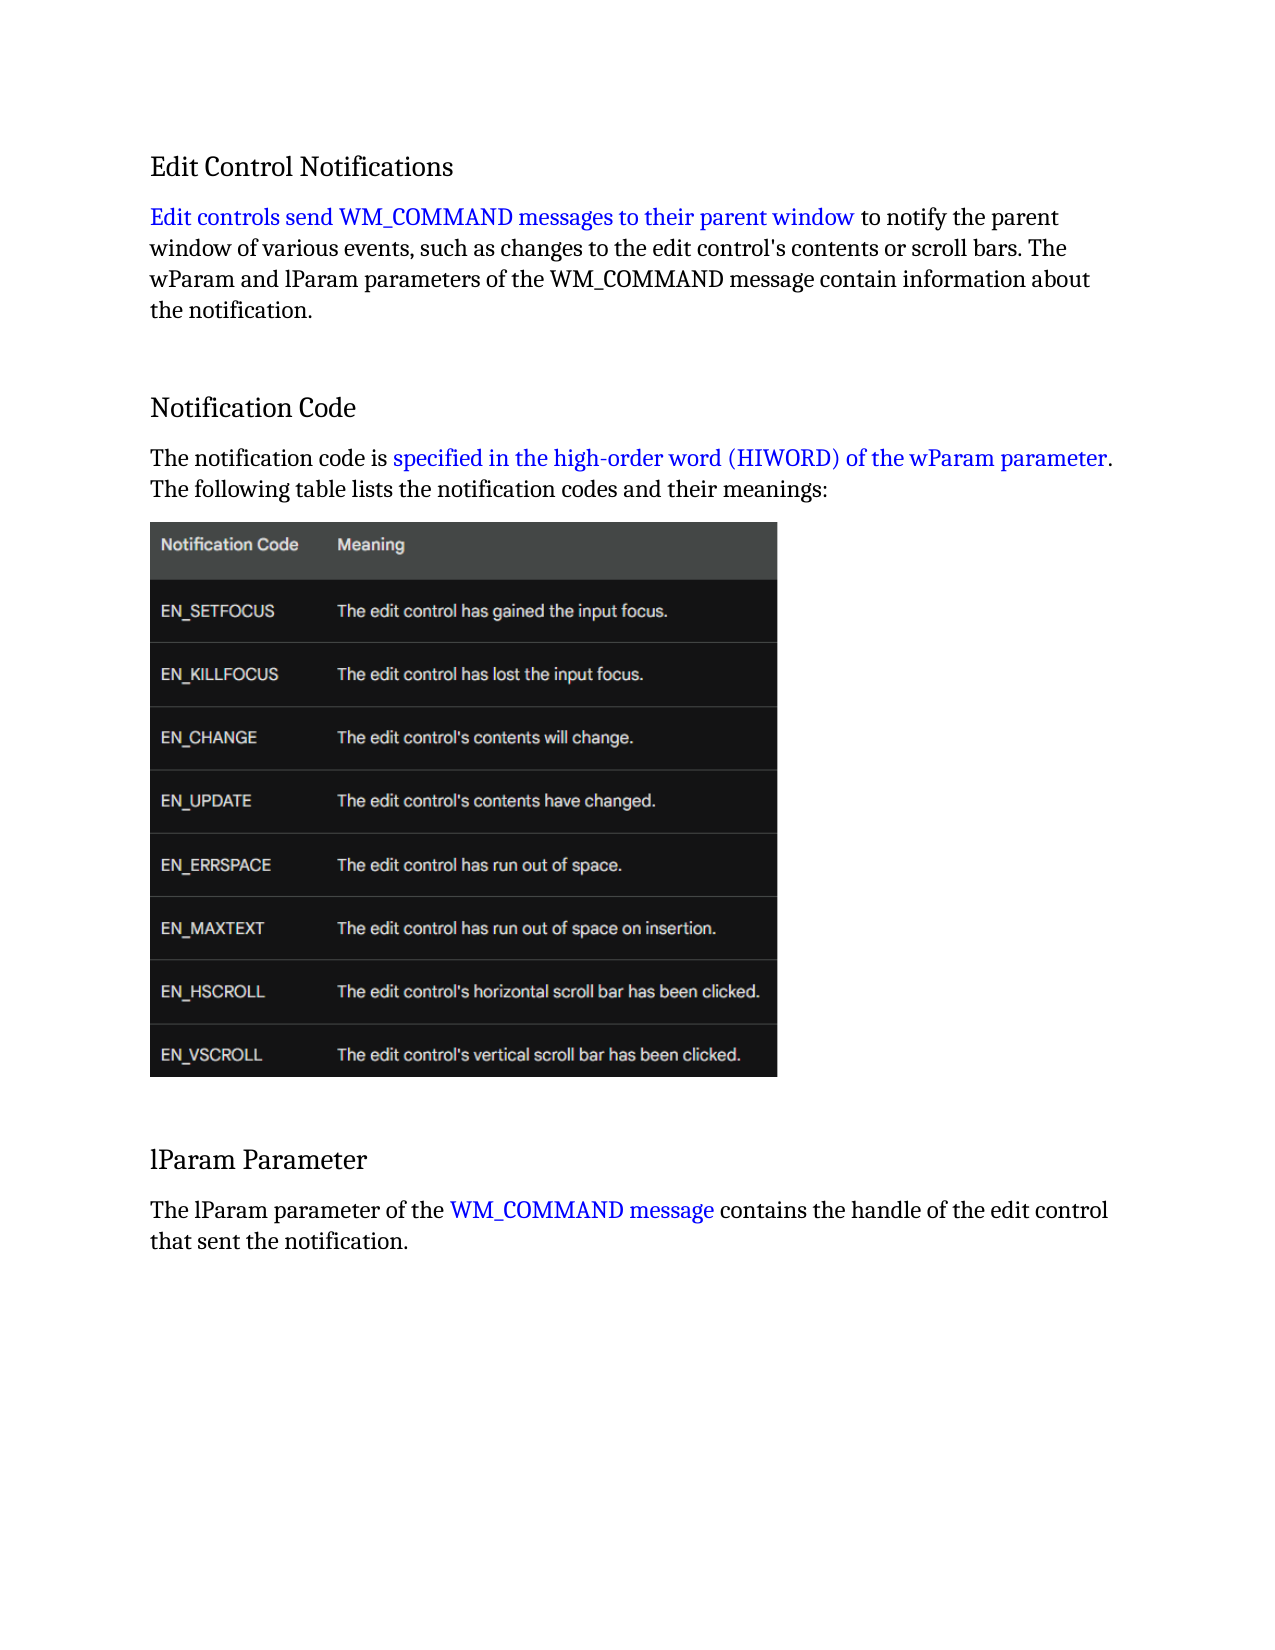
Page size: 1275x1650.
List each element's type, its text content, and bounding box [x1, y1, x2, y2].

text Edit controls send WM_COMMAND messages to their parent window to notify the parent window of various events, such as changes to the edit control's contents or scroll bars. The wParam and lParam parameters of the WM_COMMAND message contain information about the notification. [150, 203, 1125, 325]
picture [150, 522, 778, 1077]
text The lParam parameter of the WM_COMMAND message contains the handle of the edit control that sent the notification. [150, 1196, 1125, 1256]
text The notification code is specified in the high-order word (HIWORD) of the wParam parameter. The following table lists the notification codes and their meanings: [150, 444, 1125, 504]
text lParam Parameter [150, 1143, 1125, 1177]
text Notification Code [150, 391, 1125, 425]
text Edit Control Notifications [150, 150, 1125, 183]
